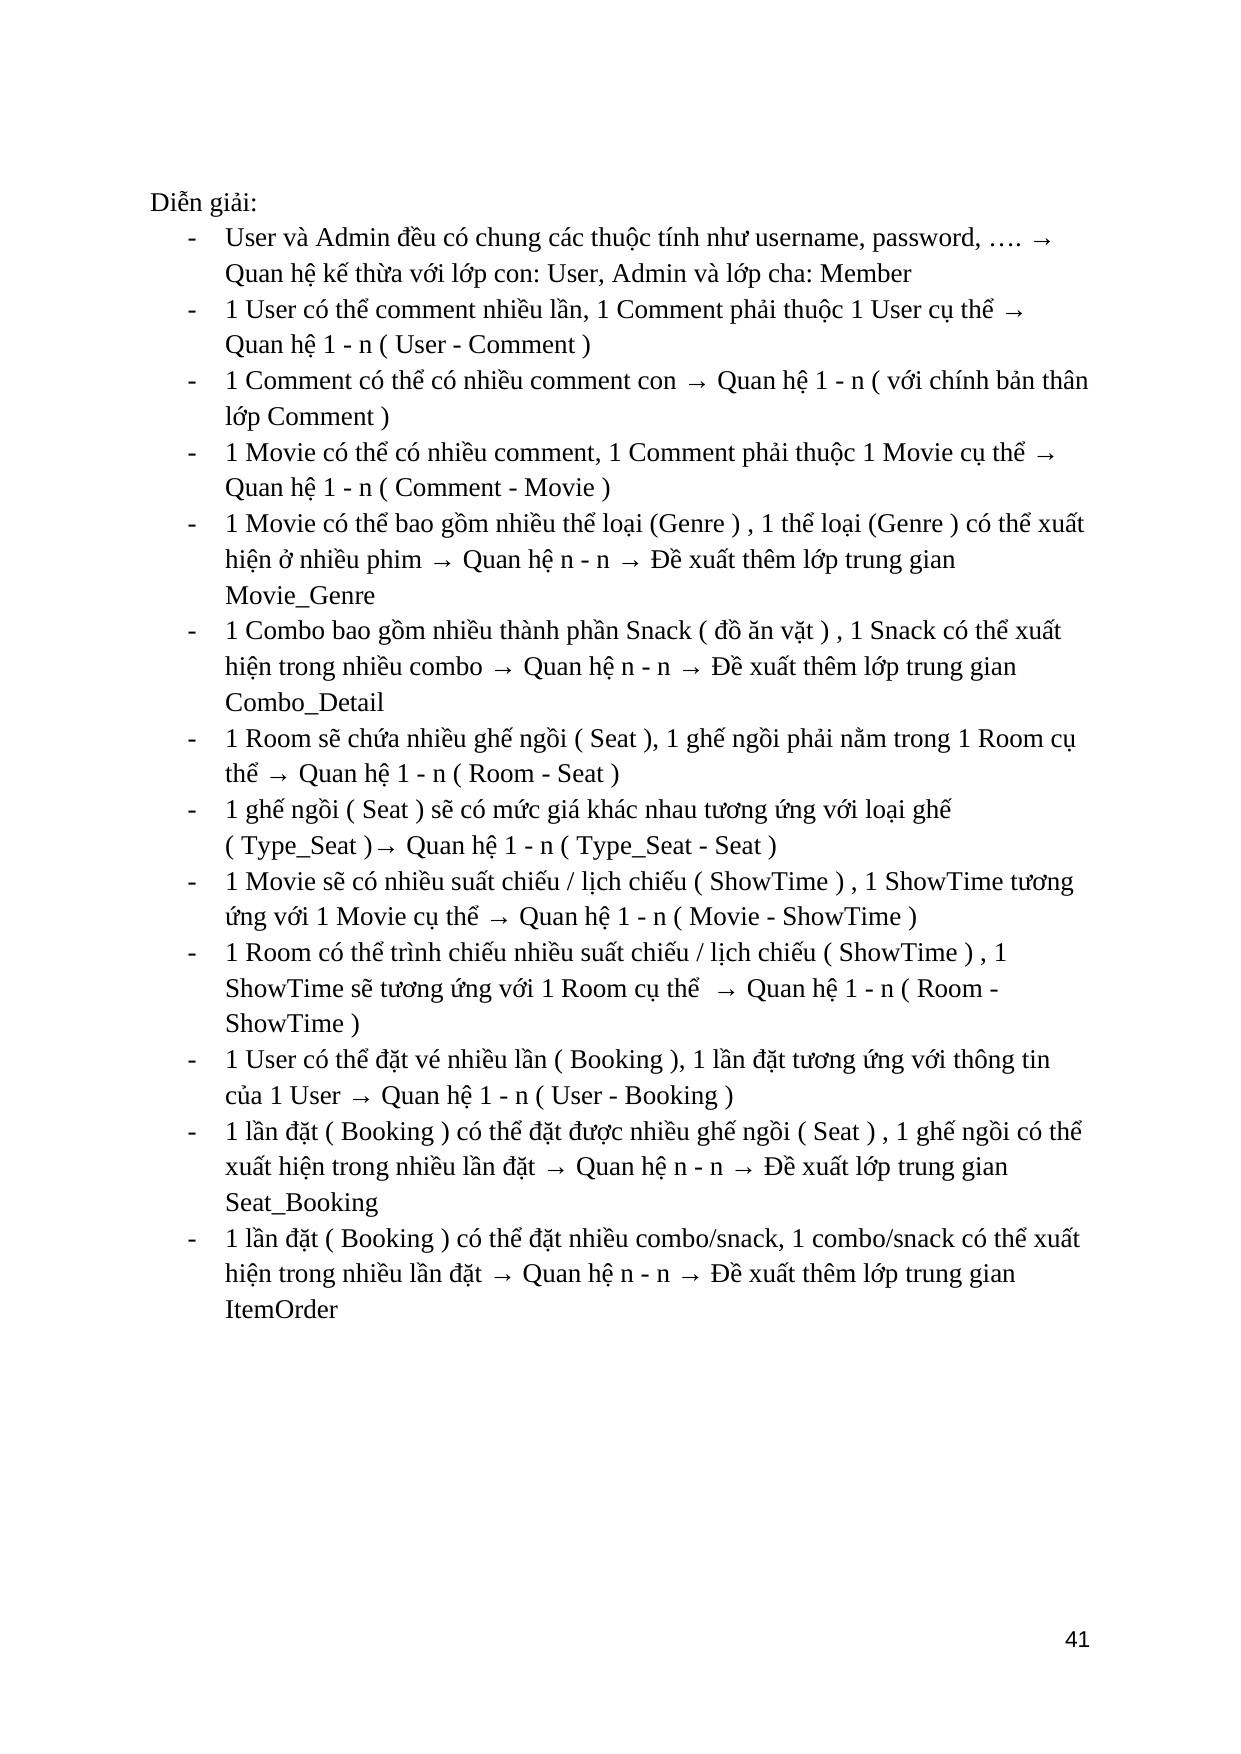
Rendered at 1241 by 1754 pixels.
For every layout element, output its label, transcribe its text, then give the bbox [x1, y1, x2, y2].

list 1 Room có thể trình chiếu nhiều suất chiếu / lịch chiếu ( ShowTime ) , 1 ShowTime sẽ tương ứng với 1 Room cụ thể → Quan hệ 1 - n ( Room - ShowTime ) [187, 936, 1090, 1039]
list 1 lần đặt ( Booking ) có thể đặt nhiều combo/snack, 1 combo/snack có thể xuất hiện trong nhiều lần đặt → Quan hệ n - n → Đề xuất thêm lớp trung gian ItemOrder [187, 1222, 1090, 1324]
list 1 Movie có thể có nhiều comment, 1 Comment phải thuộc 1 Movie cụ thể → Quan hệ 1 - n ( Comment - Movie ) [187, 436, 1090, 503]
list 1 User có thể đặt vé nhiều lần ( Booking ), 1 lần đặt tương ứng với thông tin của 1 User → Quan hệ 1 - n ( User - Booking ) [187, 1043, 1090, 1110]
list 1 ghế ngồi ( Seat ) sẽ có mức giá khác nhau tương ứng với loại ghế ( Type_Seat )→ Quan hệ 1 - n ( Type_Seat - Seat ) [187, 793, 1090, 860]
list 1 Combo bao gồm nhiều thành phần Snack ( đồ ăn vặt ) , 1 Snack có thể xuất hiện trong nhiều combo → Quan hệ n - n → Đề xuất thêm lớp trung gian Combo_Detail [187, 614, 1090, 717]
list 1 lần đặt ( Booking ) có thể đặt được nhiều ghế ngồi ( Seat ) , 1 ghế ngồi có thể xuất hiện trong nhiều lần đặt → Quan hệ n - n → Đề xuất lớp trung gian Seat_Booking [187, 1115, 1090, 1217]
list 1 Movie sẽ có nhiều suất chiếu / lịch chiếu ( ShowTime ) , 1 ShowTime tương ứng với 1 Movie cụ thể → Quan hệ 1 - n ( Movie - ShowTime ) [187, 864, 1090, 931]
text Diễn giải: [150, 186, 1090, 217]
list 1 Room sẽ chứa nhiều ghế ngồi ( Seat ), 1 ghế ngồi phải nằm trong 1 Room cụ thể → Quan hệ 1 - n ( Room - Seat ) [187, 722, 1090, 788]
list 1 User có thể comment nhiều lần, 1 Comment phải thuộc 1 User cụ thể → Quan hệ 1 - n ( User - Comment ) [187, 293, 1090, 360]
list 1 Movie có thể bao gồm nhiều thể loại (Genre ) , 1 thể loại (Genre ) có thể xuất hiện ở nhiều phim → Quan hệ n - n → Đề xuất thêm lớp trung gian Movie_Genre [187, 507, 1090, 610]
list User và Admin đều có chung các thuộc tính như username, password, …. → Quan hệ kế thừa với lớp con: User, Admin và lớp cha: Member [187, 221, 1090, 288]
list 1 Comment có thể có nhiều comment con → Quan hệ 1 - n ( với chính bản thân lớp Comment ) [187, 364, 1090, 431]
